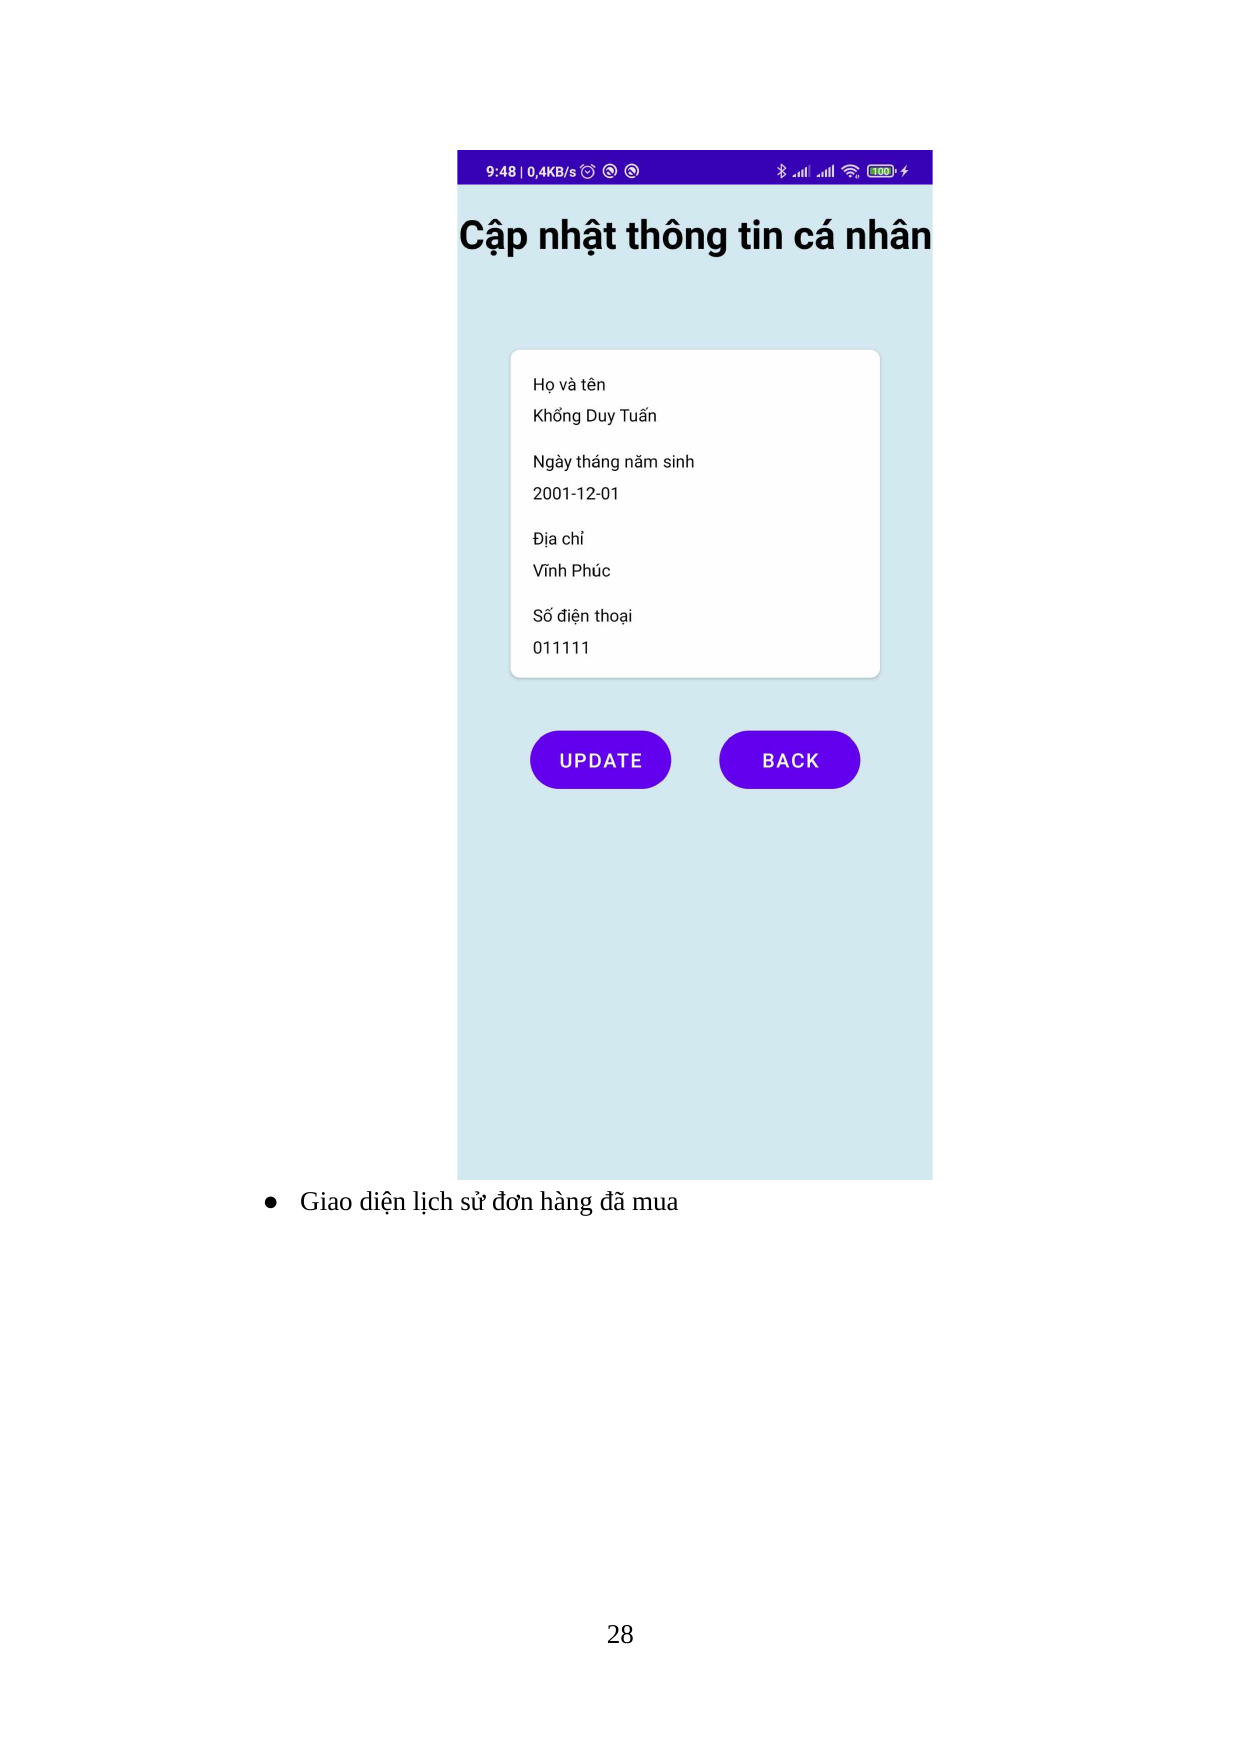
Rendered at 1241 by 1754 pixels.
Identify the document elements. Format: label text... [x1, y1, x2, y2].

picture [457, 150, 933, 1180]
text Giao diện lịch sử đơn hàng đã mua [262, 1184, 1090, 1216]
